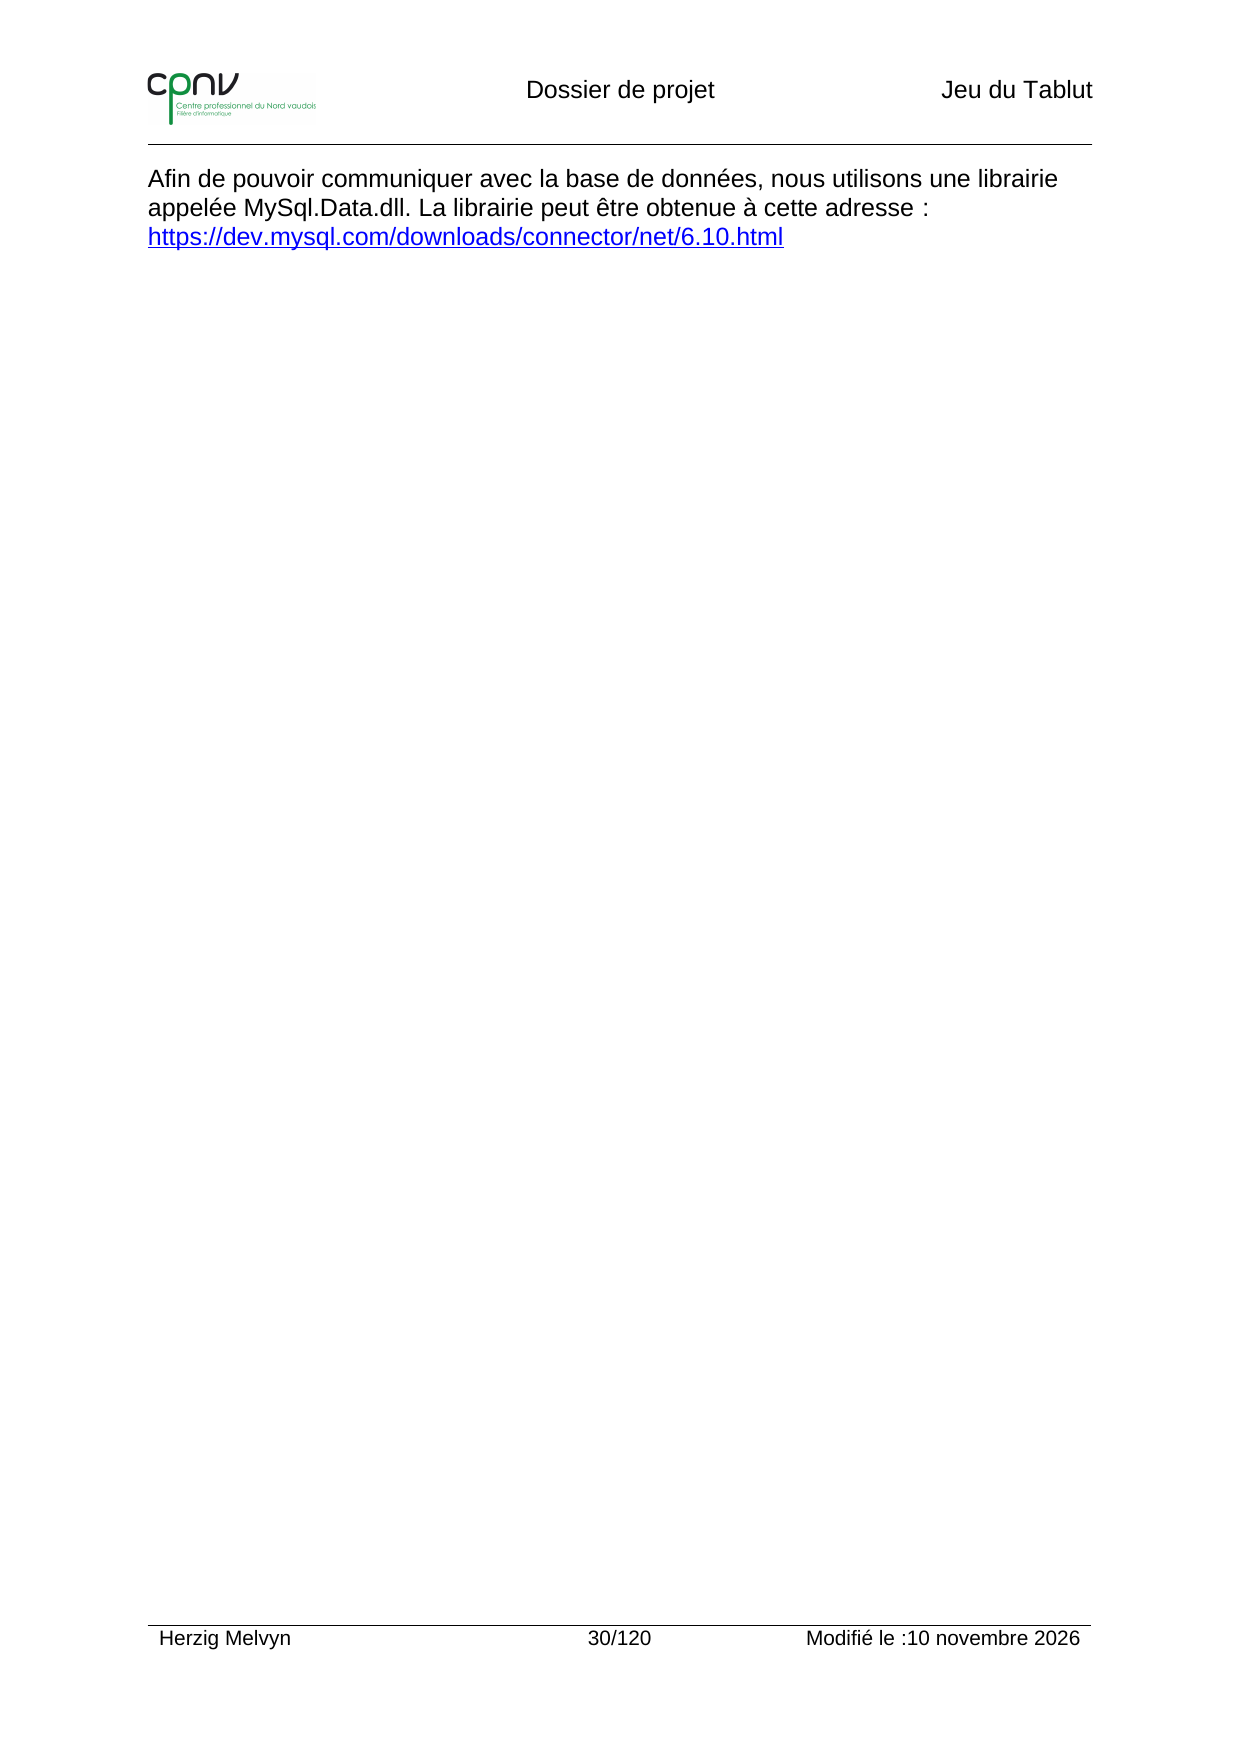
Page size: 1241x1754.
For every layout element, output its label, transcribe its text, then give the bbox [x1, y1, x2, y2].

picture [147, 73, 316, 125]
text Afin de pouvoir communiquer avec la base de données, nous utilisons une librairie appelée MySql.Data.dll. La librairie peut être obtenue à cette adresse : https://dev.mysql.com/downloads/connector/net/6.10.html [148, 164, 1092, 251]
